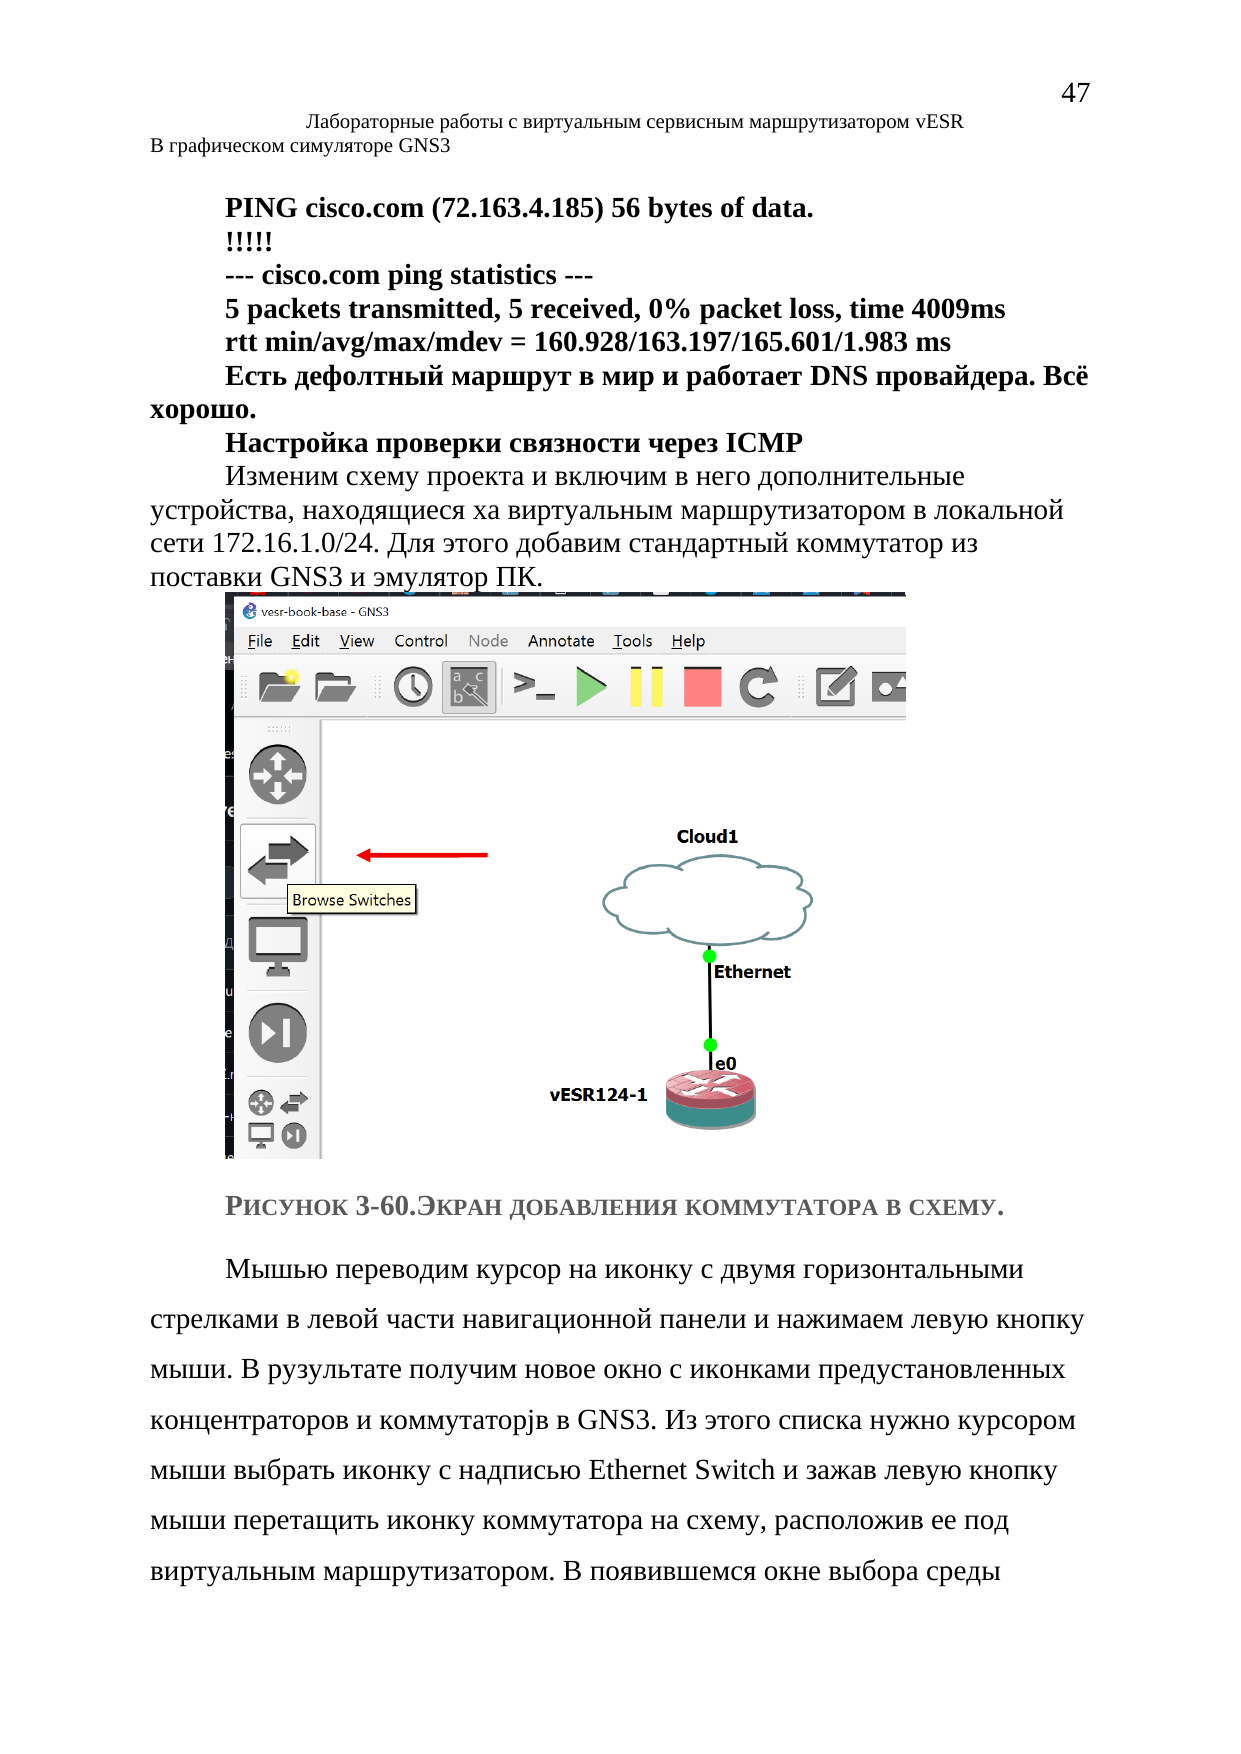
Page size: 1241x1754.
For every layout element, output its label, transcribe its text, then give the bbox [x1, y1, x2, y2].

text 5 packets transmitted, 5 received, 0% packet loss, time 4009ms [150, 291, 1090, 324]
picture [225, 592, 906, 1159]
text Настройка проверки связности через ICMP [150, 425, 1090, 458]
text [150, 1251, 1090, 1586]
text rtt min/avg/max/mdev = 160.928/163.197/165.601/1.983 ms [150, 324, 1090, 358]
text !!!!! [150, 224, 1090, 257]
text Есть дефолтный маршрут в мир и работает DNS провайдера. Всё хорошо. [150, 358, 1090, 425]
text Изменим схему проекта и включим в него дополнительные устройства, находящиеся ха виртуальным маршрутизатором в локальной сети 172.16.1.0/24. Для этого добавим стандартный коммутатор из поставки GNS3 и эмулятор ПК. [150, 458, 1090, 593]
text --- cisco.com ping statistics --- [150, 257, 1090, 291]
text PING cisco.com (72.163.4.185) 56 bytes of data. [150, 190, 1090, 224]
text Рисунок 3-16.Экран добавления коммутатора в схему. [150, 1188, 1090, 1222]
